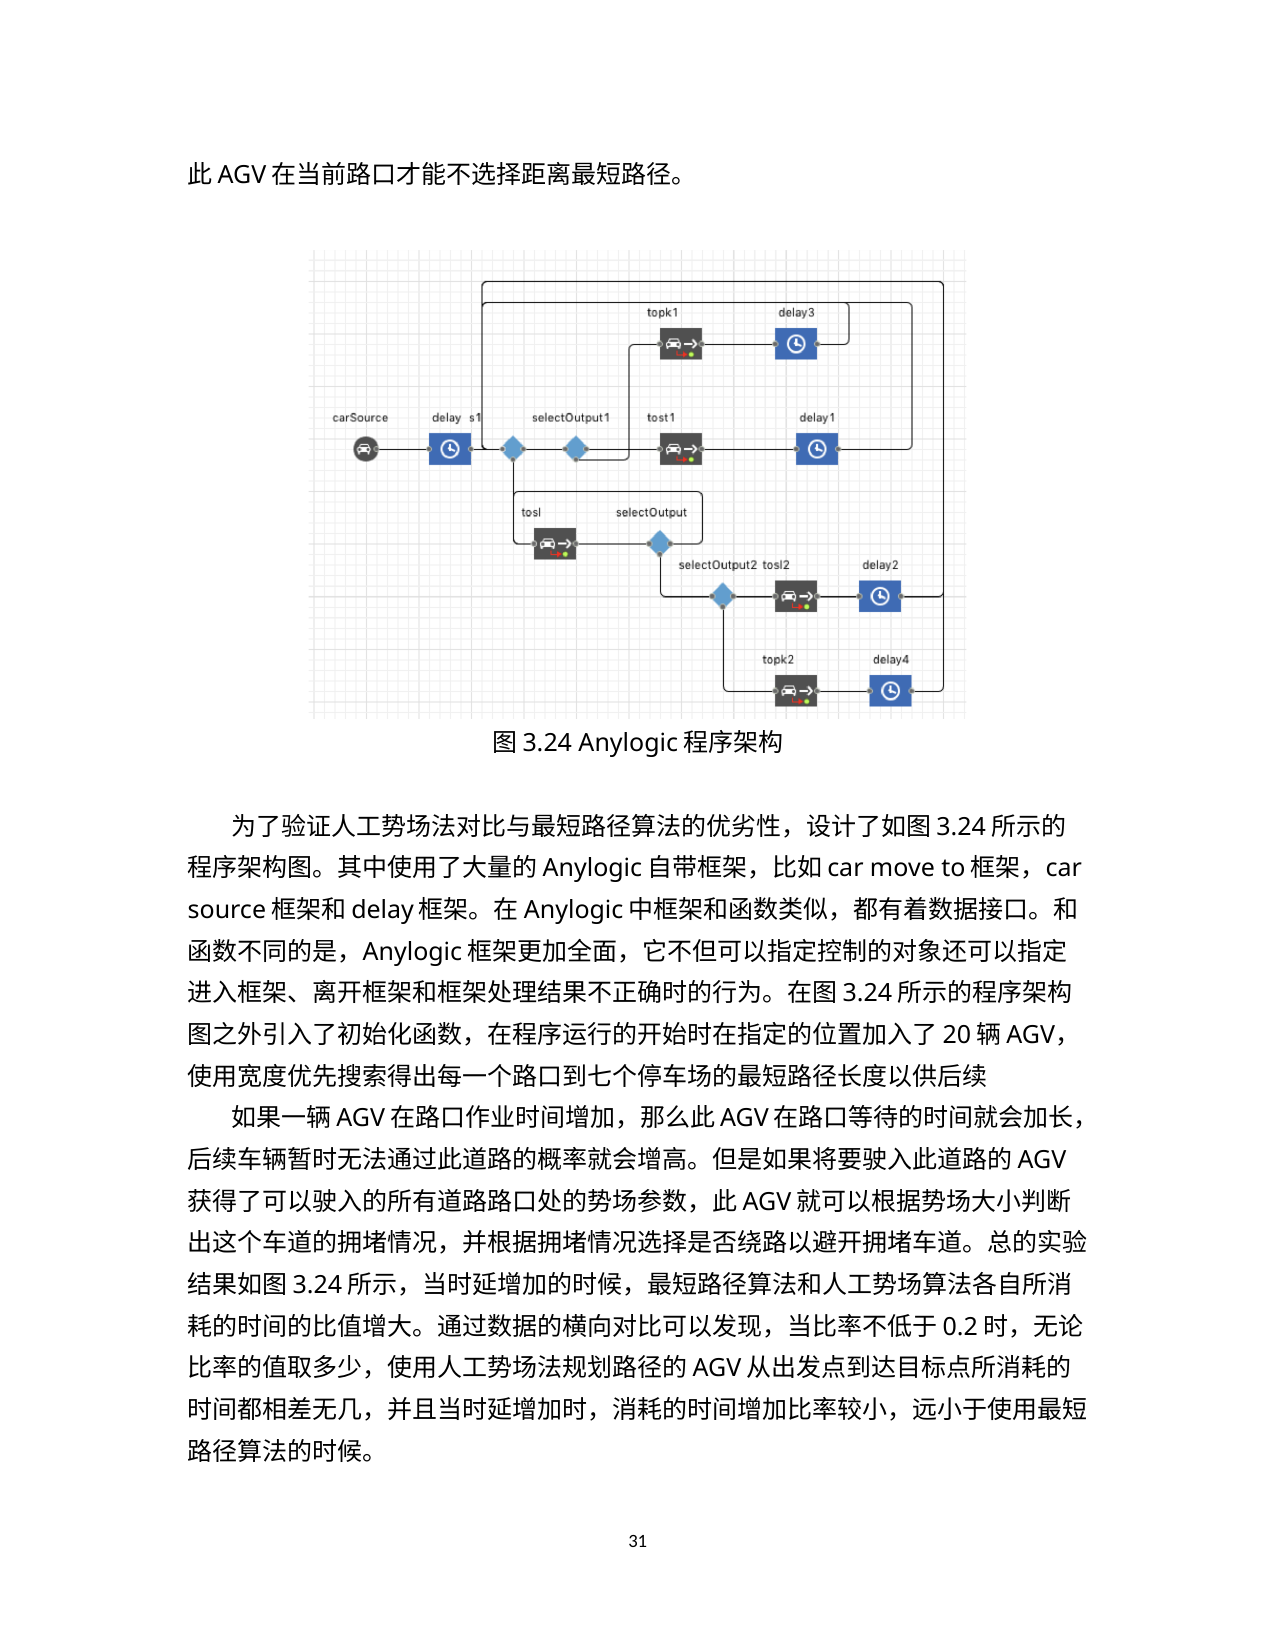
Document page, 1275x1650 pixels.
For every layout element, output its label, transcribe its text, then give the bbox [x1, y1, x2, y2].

text 如果一辆AGV在路口作业时间增加，那么此AGV在路口等待的时间就会加长，后续车辆暂时无法通过此道路的概率就会增高。但是如果将要驶入此道路的AGV获得了可以驶入的所有道路路口处的势场参数，此AGV就可以根据势场大小判断出这个车道的拥堵情况，并根据拥堵情况选择是否绕路以避开拥堵车道。总的实验结果如图3.24所示，当时延增加的时候，最短路径算法和人工势场算法各自所消耗的时间的比值增大。通过数据的横向对比可以发现，当比率不低于0.2时，无论比率的值取多少，使用人工势场法规划路径的AGV从出发点到达目标点所消耗的时间都相差无几，并且当时延增加时，消耗的时间增加比率较小，远小于使用最短路径算法的时候。 [187, 1093, 1087, 1468]
text 为了验证人工势场法对比与最短路径算法的优劣性，设计了如图3.24所示的程序架构图。其中使用了大量的Anylogic自带框架，比如car move to框架，car source框架和delay框架。在Anylogic中框架和函数类似，都有着数据接口。和函数不同的是，Anylogic框架更加全面，它不但可以指定控制的对象还可以指定进入框架、离开框架和框架处理结果不正确时的行为。在图3.24所示的程序架构图之外引入了初始化函数，在程序运行的开始时在指定的位置加入了20辆AGV，使用宽度优先搜索得出每一个路口到七个停车场的最短路径长度以供后续 [187, 802, 1087, 1093]
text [187, 150, 1087, 192]
picture [308, 250, 967, 719]
